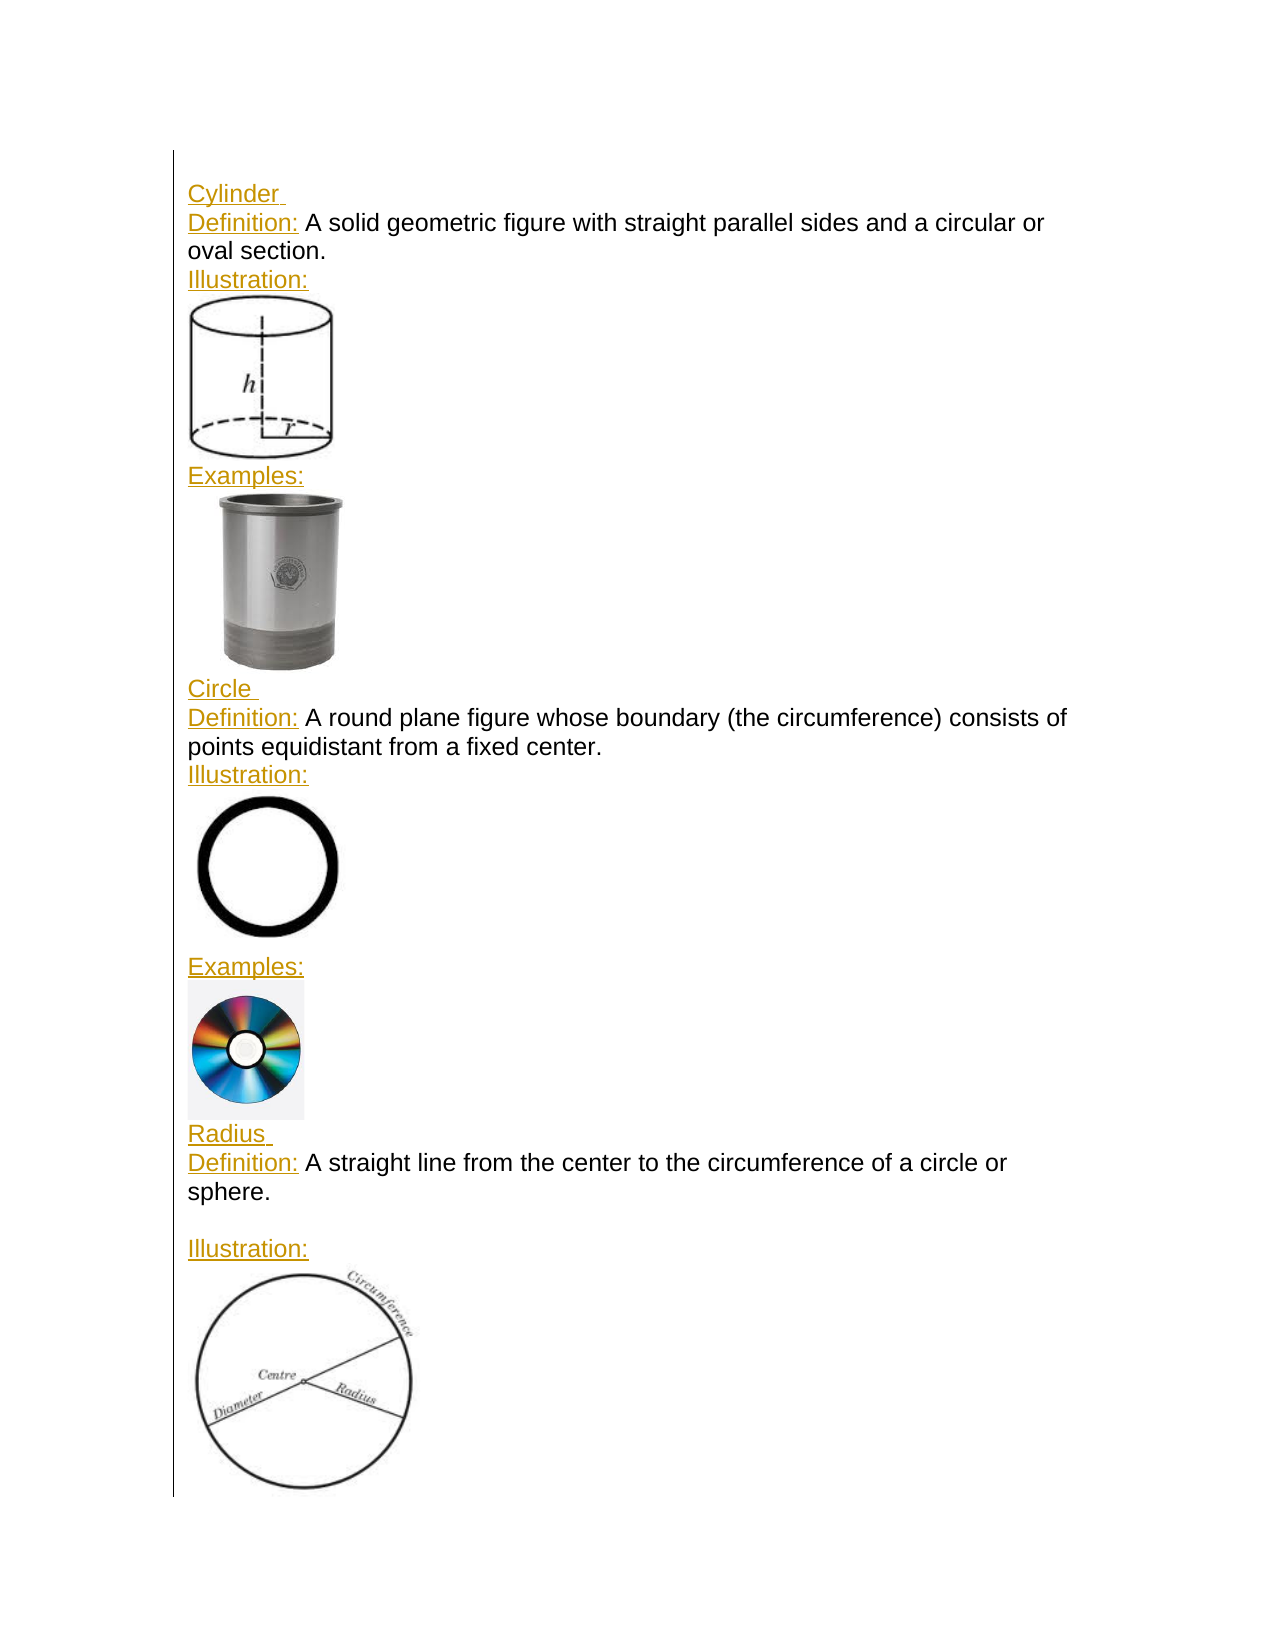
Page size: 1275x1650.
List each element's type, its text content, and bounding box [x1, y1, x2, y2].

text A round plane figure whose boundary (the circumference) consists of points equidistant from a fixed center. [187, 703, 1087, 760]
picture [187, 789, 349, 952]
picture [187, 980, 305, 1120]
picture [187, 489, 372, 674]
picture [187, 293, 336, 461]
text A straight line from the center to the circumference of a circle or sphere. [187, 1148, 1087, 1206]
picture [187, 1263, 421, 1498]
text A solid geometric figure with straight parallel sides and a circular or oval section. [187, 207, 1087, 265]
